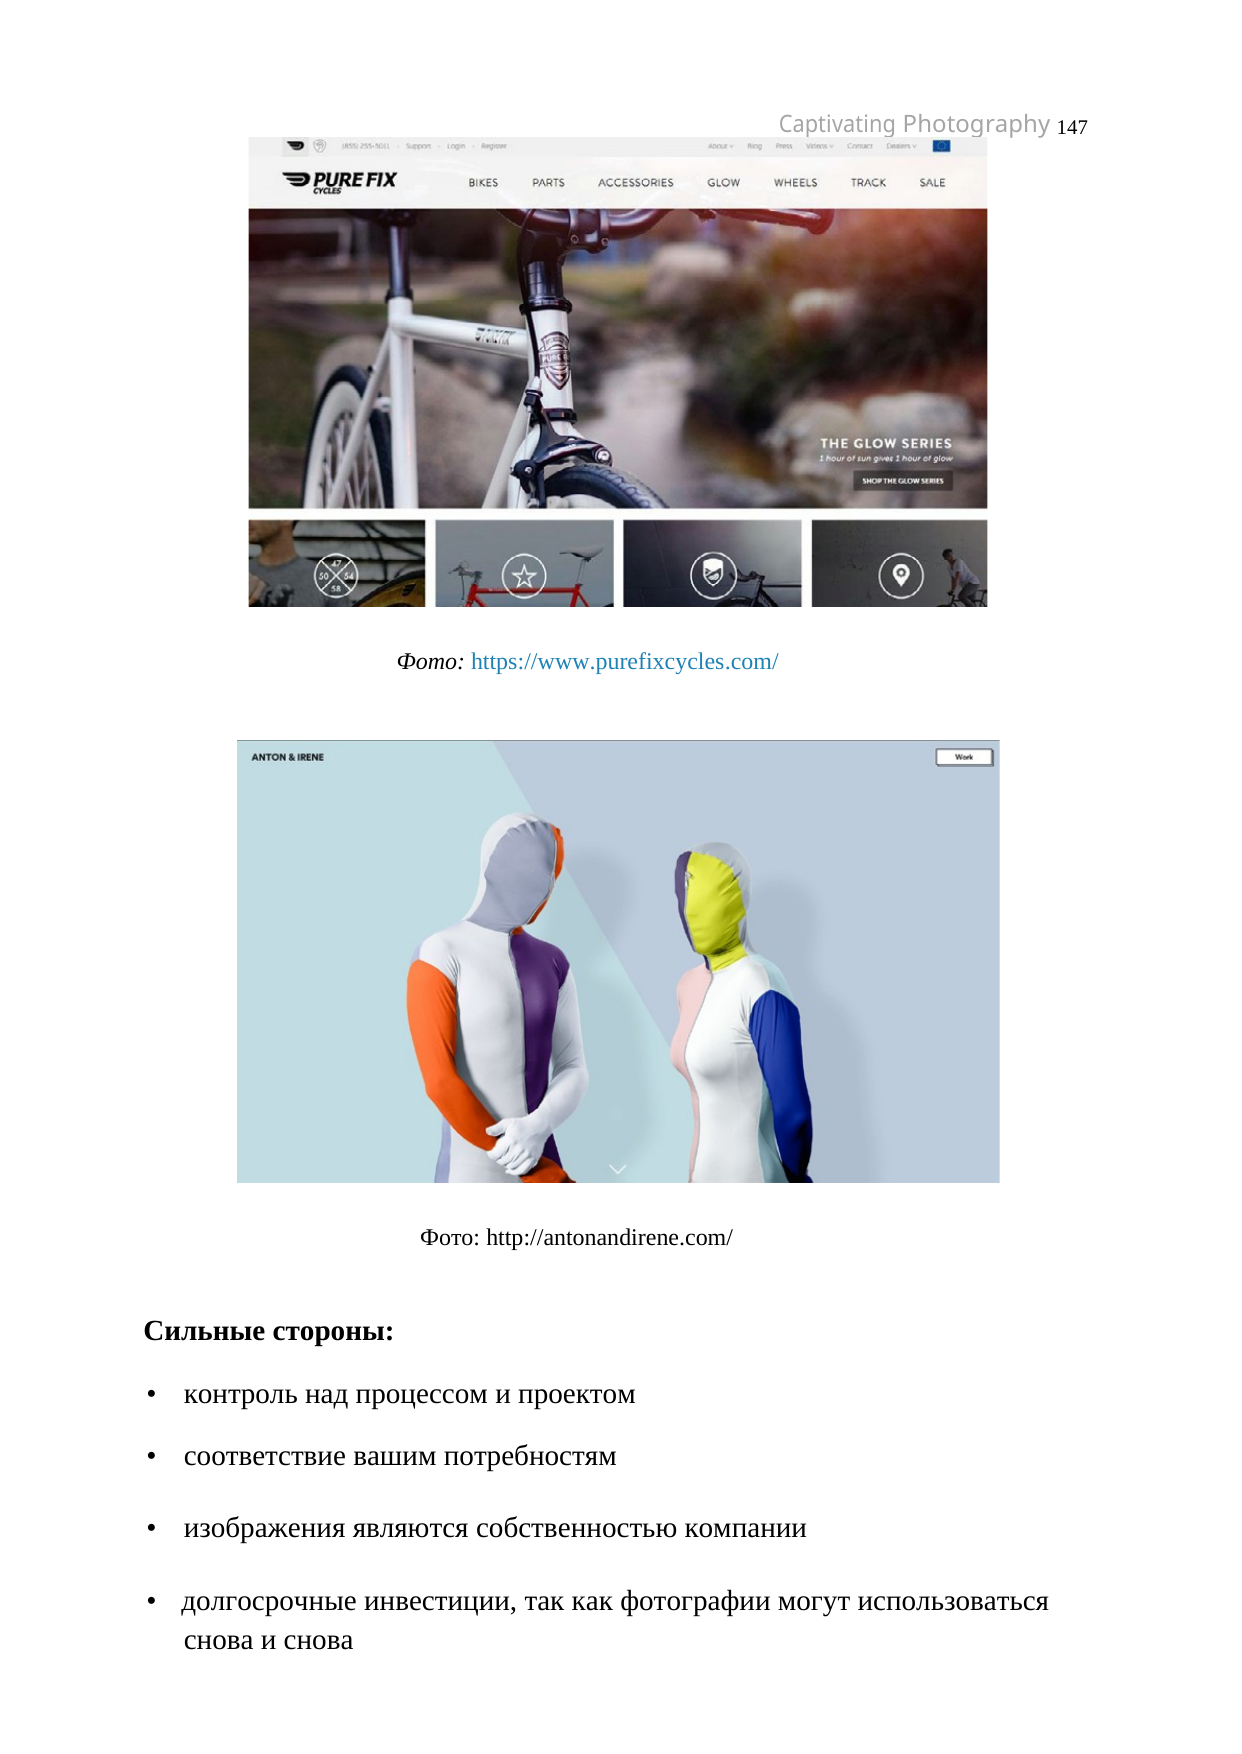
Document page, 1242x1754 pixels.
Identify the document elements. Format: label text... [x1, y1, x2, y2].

text Сильные стороны: [143, 1313, 1114, 1347]
list долгосрочные инвестиции, так как фотографии могут использоваться снова и снова [146, 1583, 1101, 1656]
picture [237, 740, 1000, 1183]
text Фото: https://www.purefixcycles.com/ [396, 646, 1114, 675]
text Фото: http://antonandirene.com/ [420, 1223, 1114, 1251]
picture [248, 137, 988, 607]
list изображения являются собственностью компании [146, 1511, 1114, 1544]
list соответствие вашим потребностям [146, 1438, 1114, 1472]
list контроль над процессом и проектом [146, 1376, 1114, 1409]
